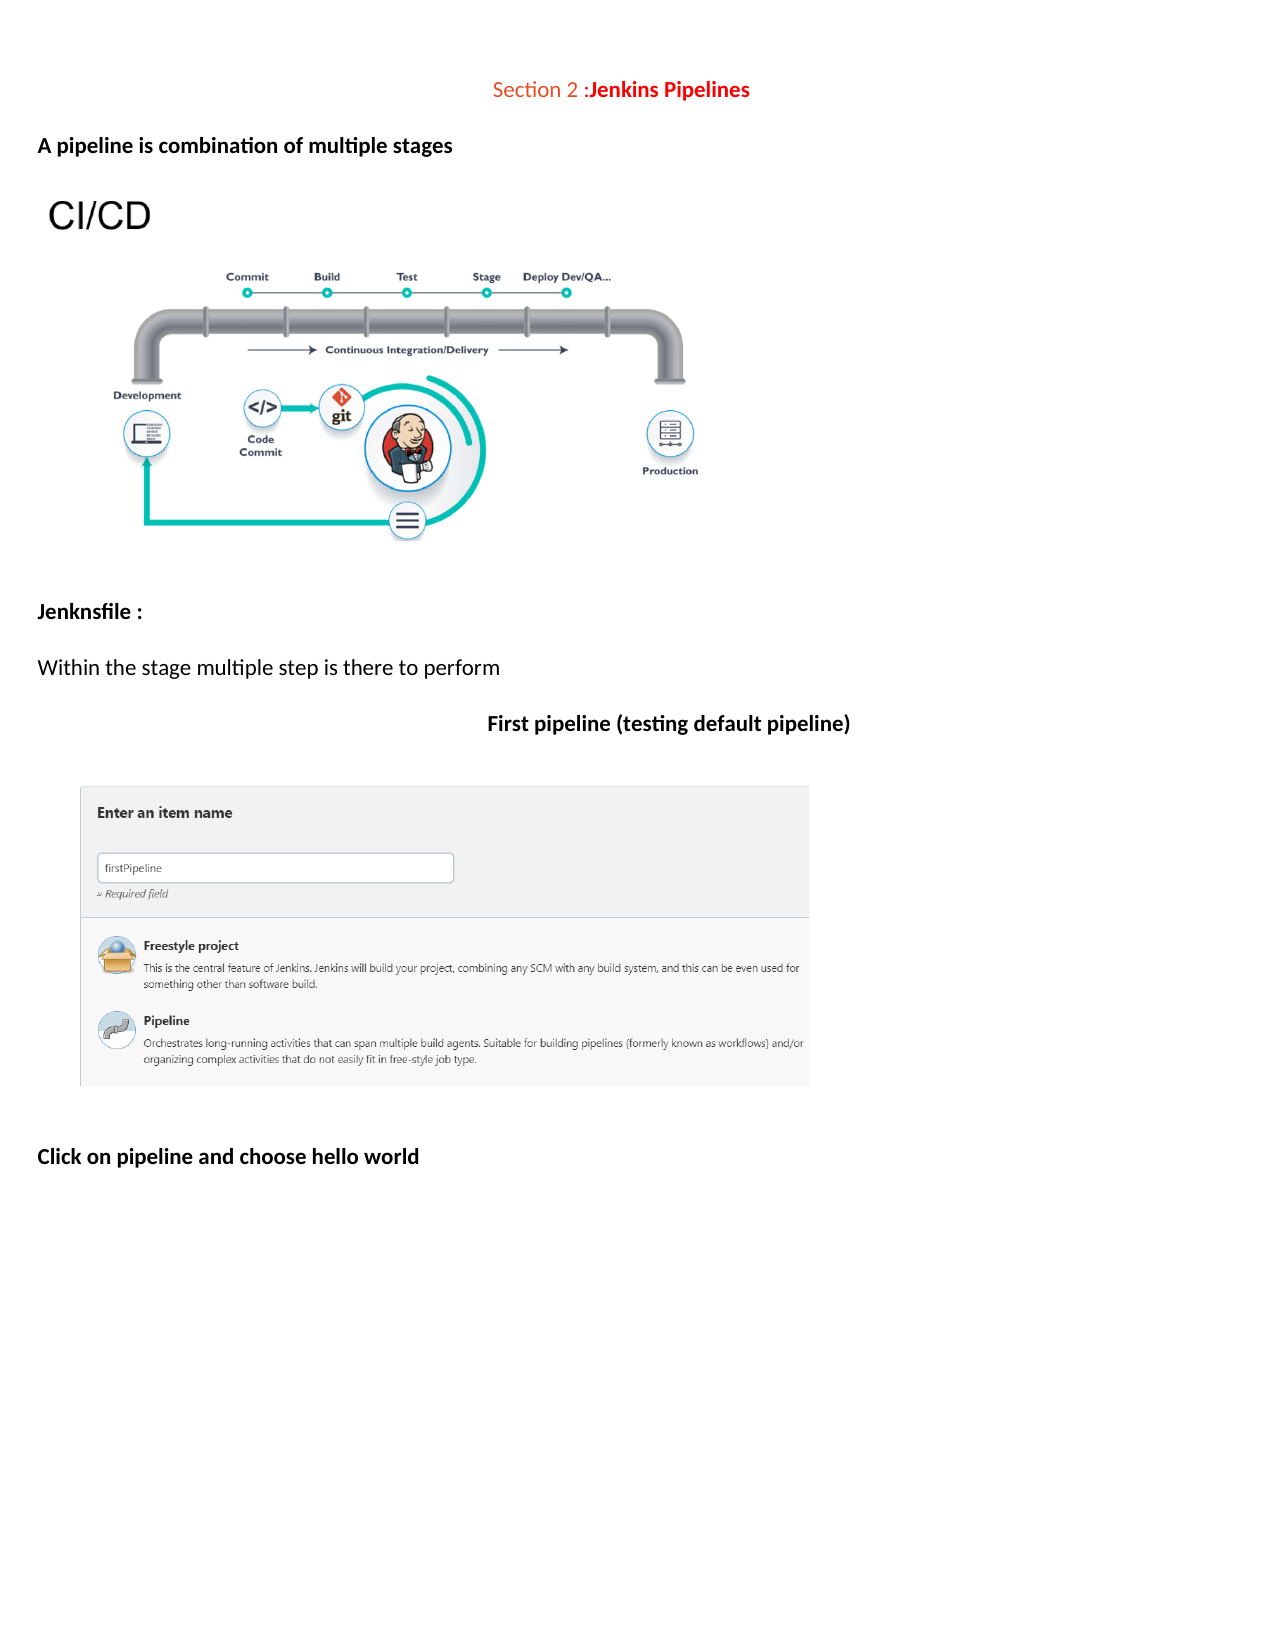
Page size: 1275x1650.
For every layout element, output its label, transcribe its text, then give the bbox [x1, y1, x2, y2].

text Jenknsfile : [37, 597, 1228, 625]
text Section 2 :Jenkins Pipelines [487, 75, 1228, 103]
text Within the stage multiple step is there to perform [37, 653, 1228, 681]
picture [37, 186, 705, 541]
text Click on pipeline and choose hello world [37, 1142, 1228, 1170]
text First pipeline (testing default pipeline) [487, 709, 1228, 737]
text A pipeline is combination of multiple stages [37, 131, 1228, 159]
picture [37, 765, 810, 1086]
